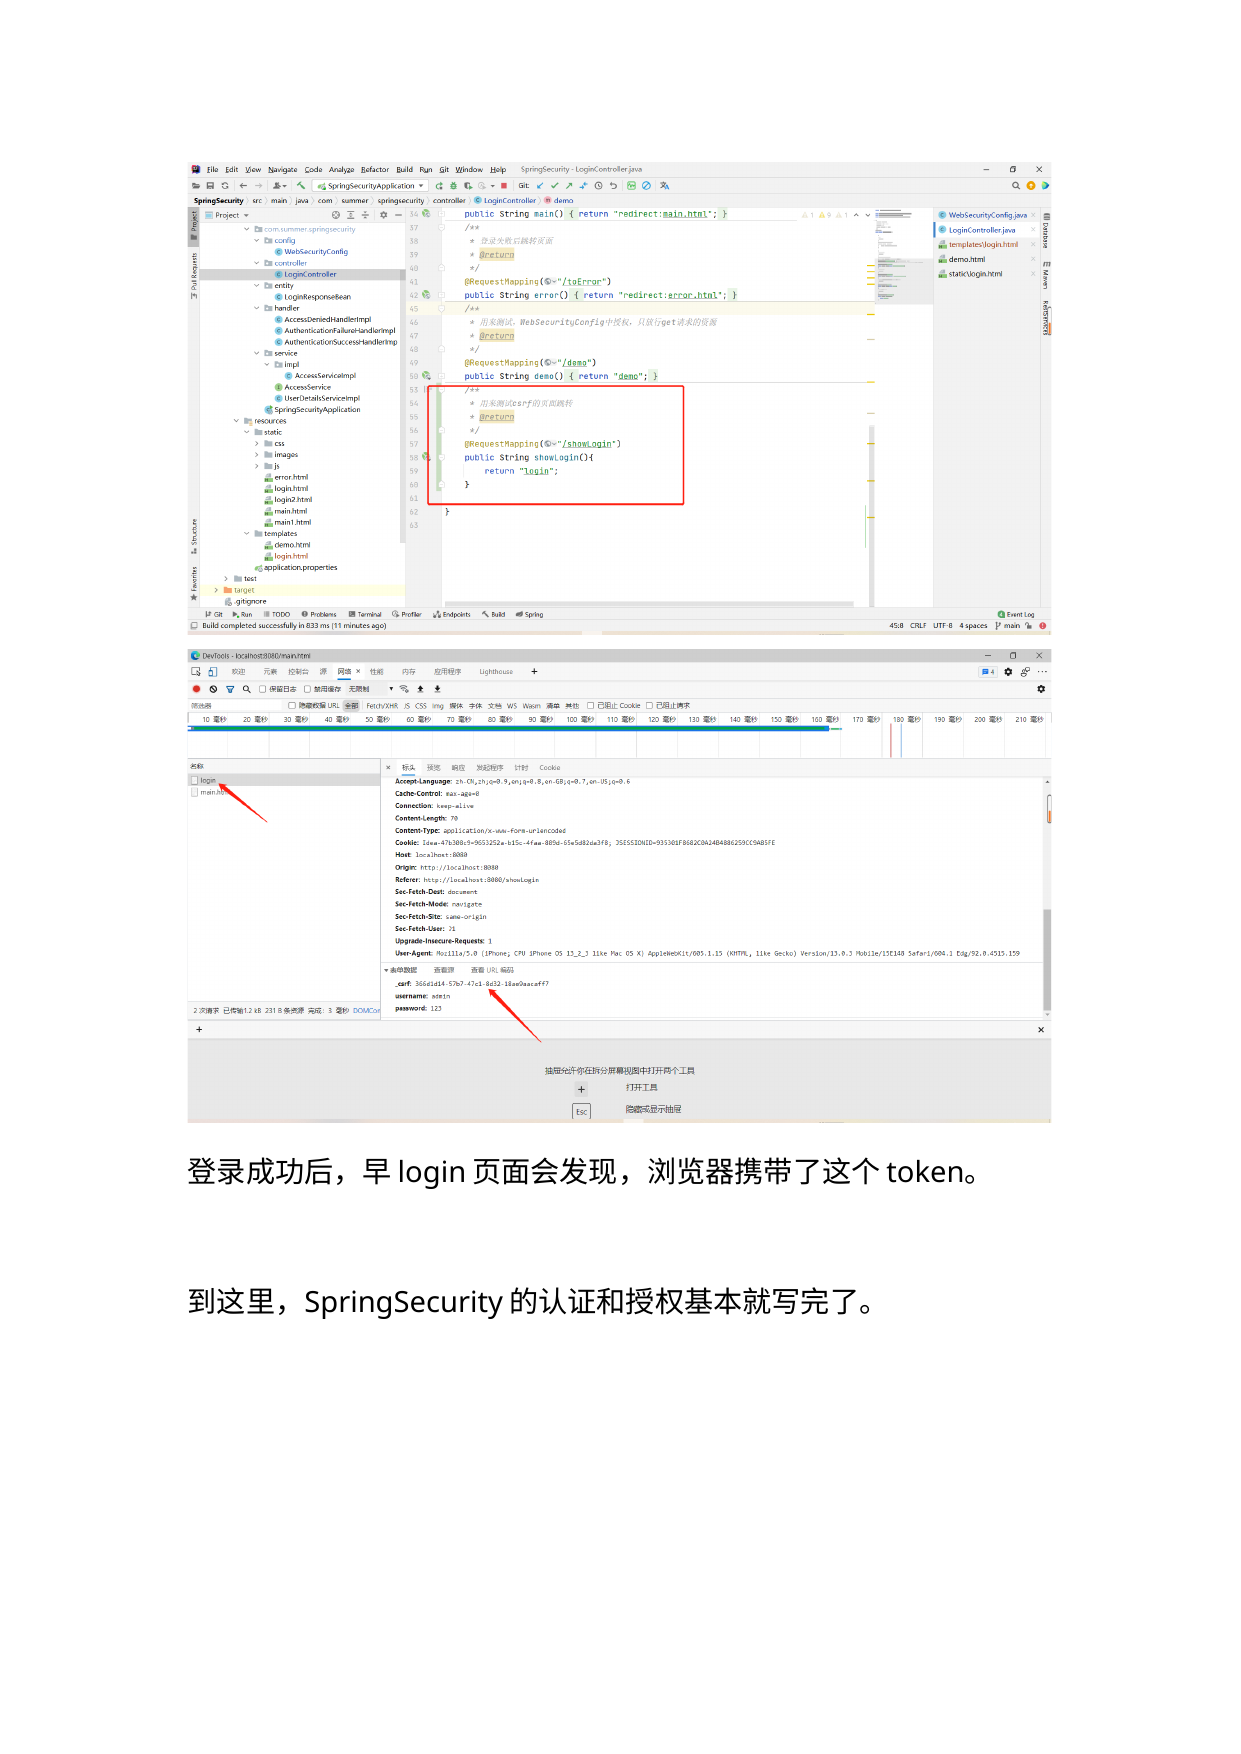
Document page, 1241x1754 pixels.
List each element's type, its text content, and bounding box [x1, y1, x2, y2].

picture [187, 649, 1052, 1123]
list 登录成功后，早login页面会发现，浏览器携带了这个token。 [187, 1137, 1053, 1202]
list 到这里，SpringSecurity的认证和授权基本就写完了。 [187, 1267, 1053, 1332]
picture [187, 162, 1052, 635]
